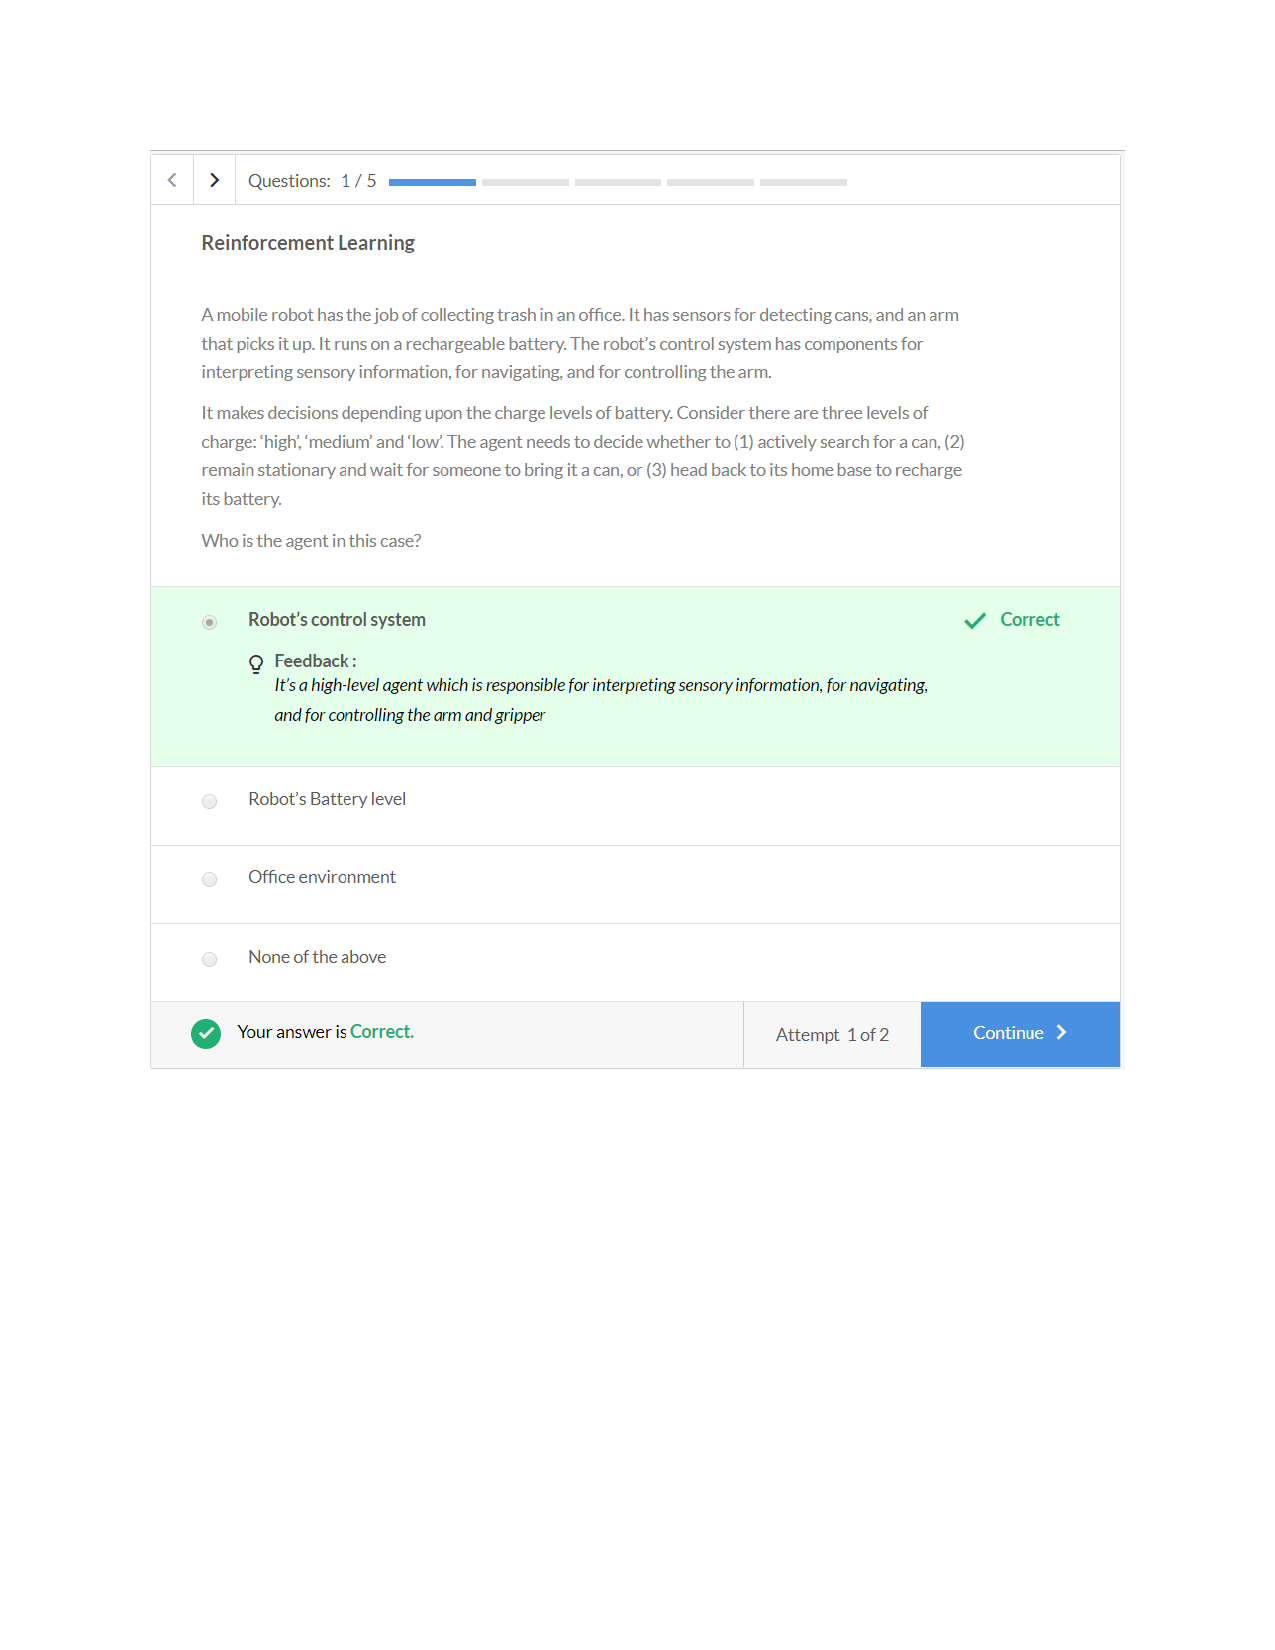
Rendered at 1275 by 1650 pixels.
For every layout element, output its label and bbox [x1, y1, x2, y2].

picture [150, 150, 1125, 1070]
